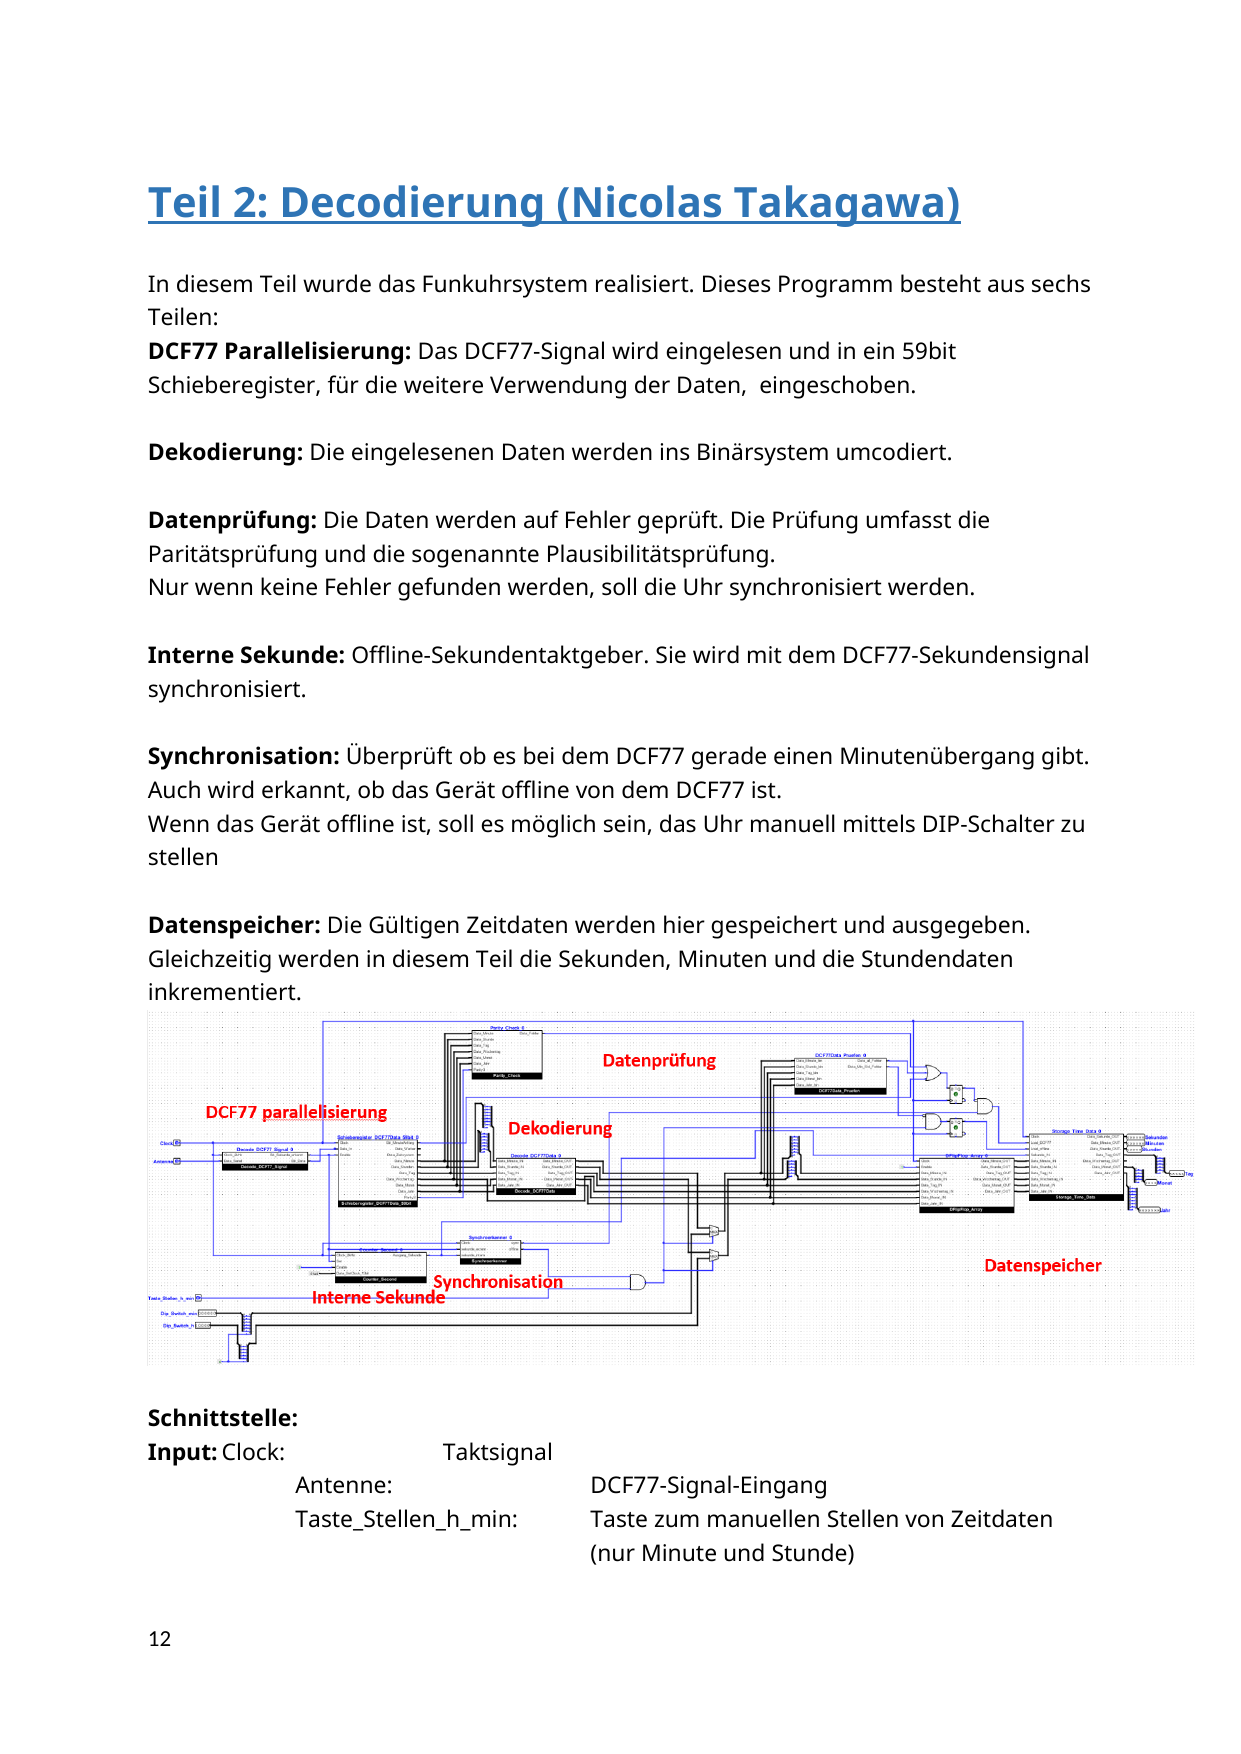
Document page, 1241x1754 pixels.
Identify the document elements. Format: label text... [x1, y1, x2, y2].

text In diesem Teil wurde das Funkuhrsystem realisiert. Dieses Programm besteht aus sechs Teilen: [148, 268, 1093, 333]
text Antenne: DCF77-Signal-Eingang [221, 1469, 1093, 1501]
picture [147, 1010, 1196, 1366]
text Input: Clock: Taktsignal [148, 1436, 1093, 1467]
text Dekodierung: Die eingelesenen Daten werden ins Binärsystem umcodiert. [148, 436, 1093, 468]
text Datenspeicher: Die Gültigen Zeitdaten werden hier gespeichert und ausgegeben. Gleichzeitig werden in diesem Teil die Sekunden, Minuten und die Stundendaten inkrementiert. [148, 909, 1093, 1008]
text DCF77 Parallelisierung: Das DCF77-Signal wird eingelesen und in ein 59bit Schieberegister, für die weitere Verwendung der Daten, eingeschoben. [148, 335, 1093, 400]
text Wenn das Gerät offline ist, soll es möglich sein, das Uhr manuell mittels DIP-Schalter zu stellen [148, 808, 1093, 873]
text Schnittstelle: [148, 1402, 1093, 1433]
text Interne Sekunde: Offline-Sekundentaktgeber. Sie wird mit dem DCF77-Sekundensignal synchronisiert. [148, 639, 1093, 704]
text Taste_Stellen_h_min: Taste zum manuellen Stellen von Zeitdaten (nur Minute und Stunde) [295, 1503, 1093, 1568]
text Nur wenn keine Fehler gefunden werden, soll die Uhr synchronisiert werden. [148, 571, 1093, 603]
text Datenprüfung: Die Daten werden auf Fehler geprüft. Die Prüfung umfasst die Paritätsprüfung und die sogenannte Plausibilitätsprüfung. [148, 504, 1093, 569]
text Synchronisation: Überprüft ob es bei dem DCF77 gerade einen Minutenübergang gibt. Auch wird erkannt, ob das Gerät offline von dem DCF77 ist. [148, 740, 1093, 805]
subtitle Teil 2: Decodierung (Nicolas Takagawa) [148, 173, 1093, 229]
